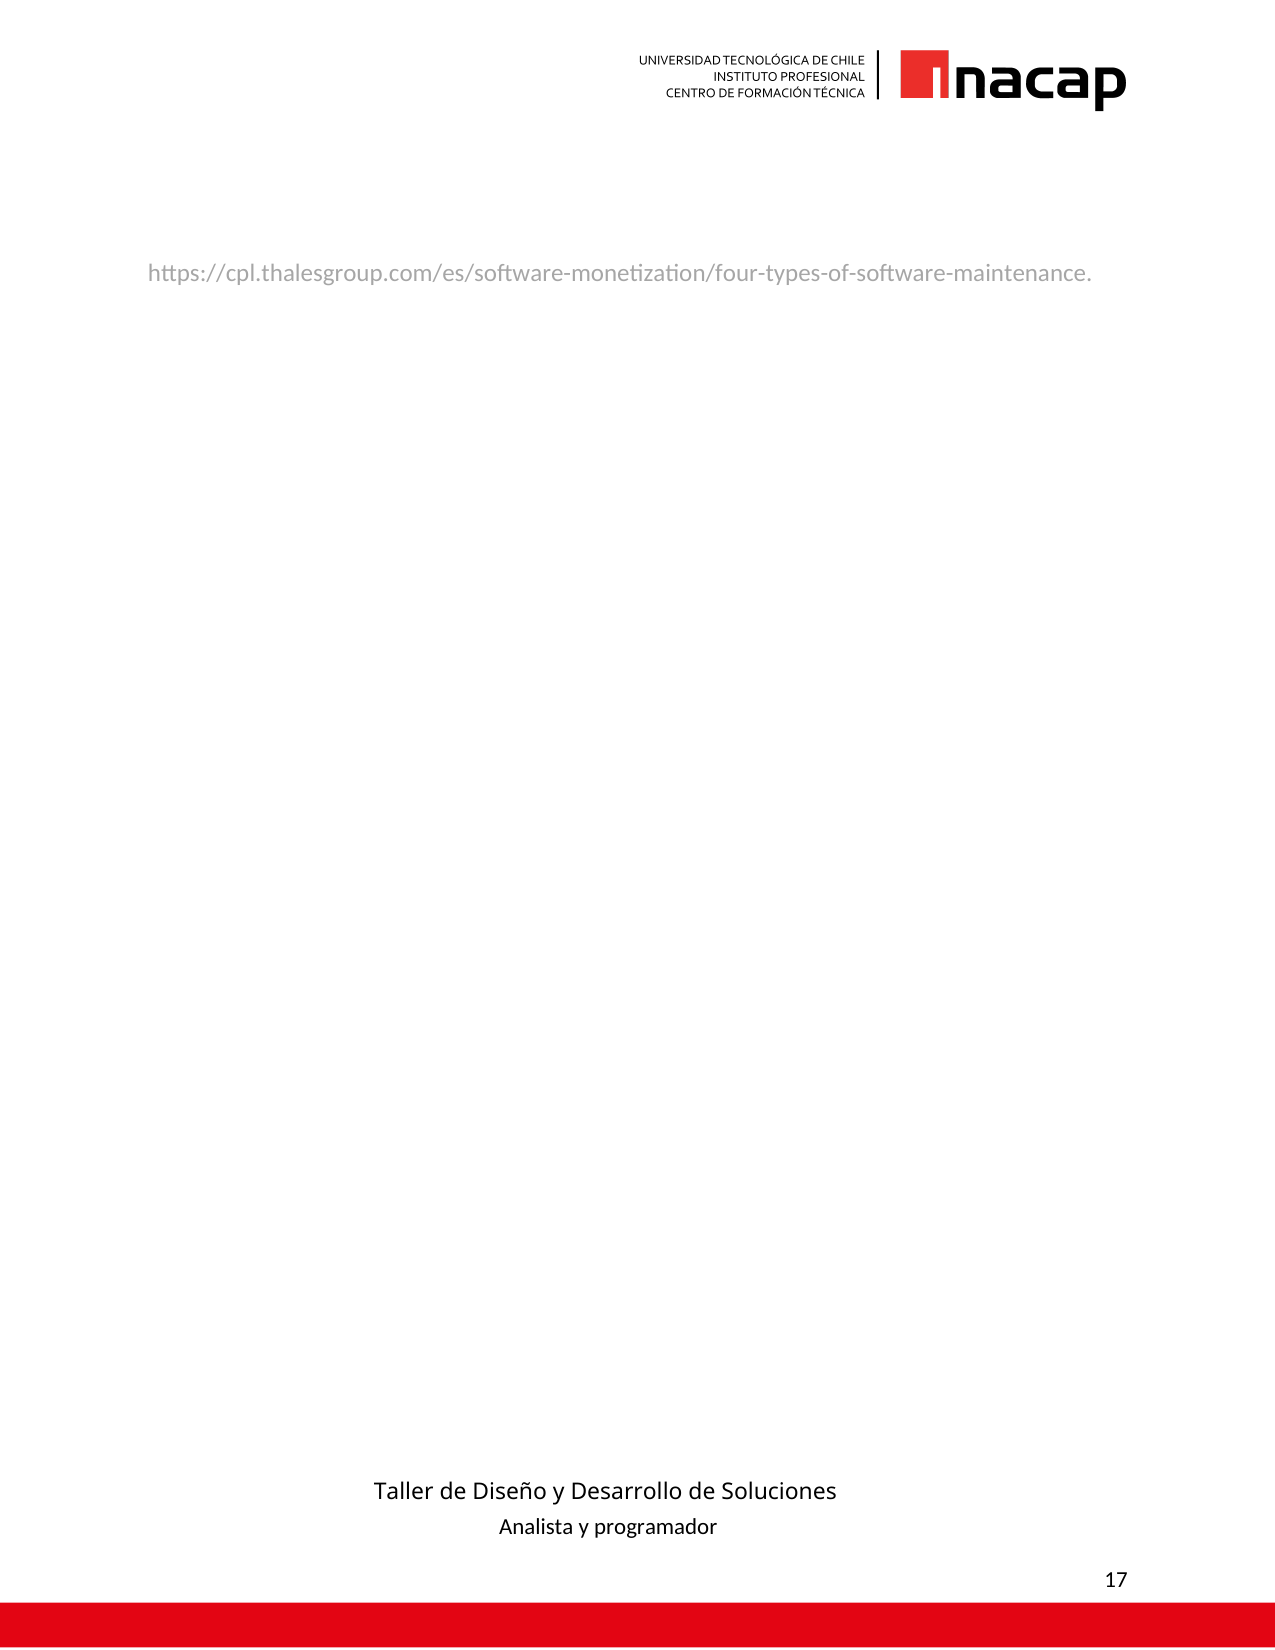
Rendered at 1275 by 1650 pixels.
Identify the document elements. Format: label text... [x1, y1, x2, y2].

picture [636, 46, 1128, 112]
text https://cpl.thalesgroup.com/es/software-monetization/four-types-of-software-maintenance. [148, 257, 1127, 288]
